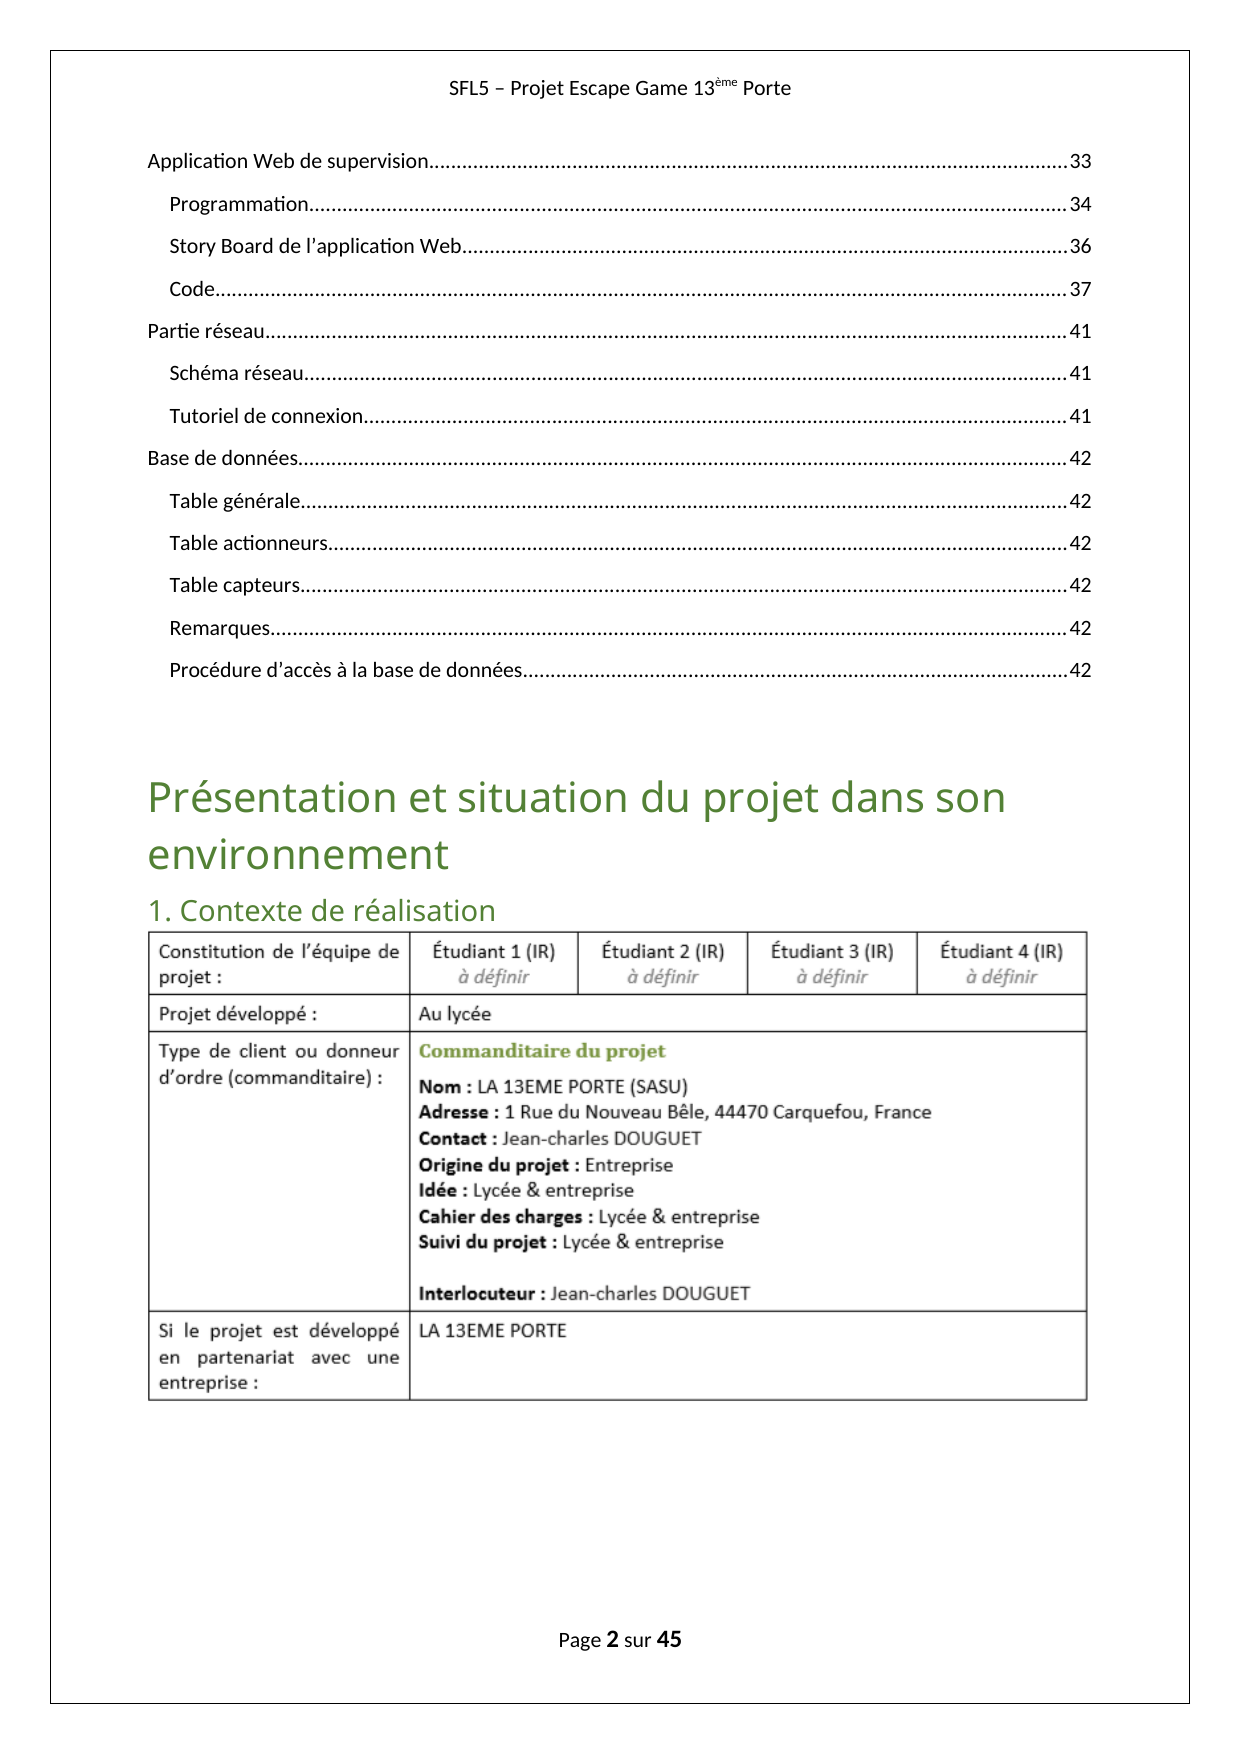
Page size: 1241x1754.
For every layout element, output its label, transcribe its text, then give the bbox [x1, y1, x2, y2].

text Schéma réseau 41 [169, 359, 1093, 386]
text Remarques 42 [169, 614, 1093, 641]
text Story Board de l’application Web 36 [169, 232, 1093, 259]
subtitle 1. Contexte de réalisation [147, 890, 1093, 929]
text Partie réseau 41 [147, 317, 1093, 344]
text Application Web de supervision 33 [147, 148, 1093, 174]
text Procédure d’accès à la base de données 42 [169, 656, 1093, 683]
subtitle Présentation et situation du projet dans son environnement [147, 768, 1093, 882]
text Table actionneurs 42 [169, 529, 1093, 556]
text Table capteurs 42 [169, 572, 1093, 598]
text Table générale 42 [169, 487, 1093, 513]
text Tutoriel de connexion 41 [169, 402, 1093, 429]
text Programmation 34 [169, 190, 1093, 217]
picture [147, 929, 1093, 1405]
text Code 37 [169, 275, 1093, 301]
text Base de données 42 [147, 444, 1093, 471]
